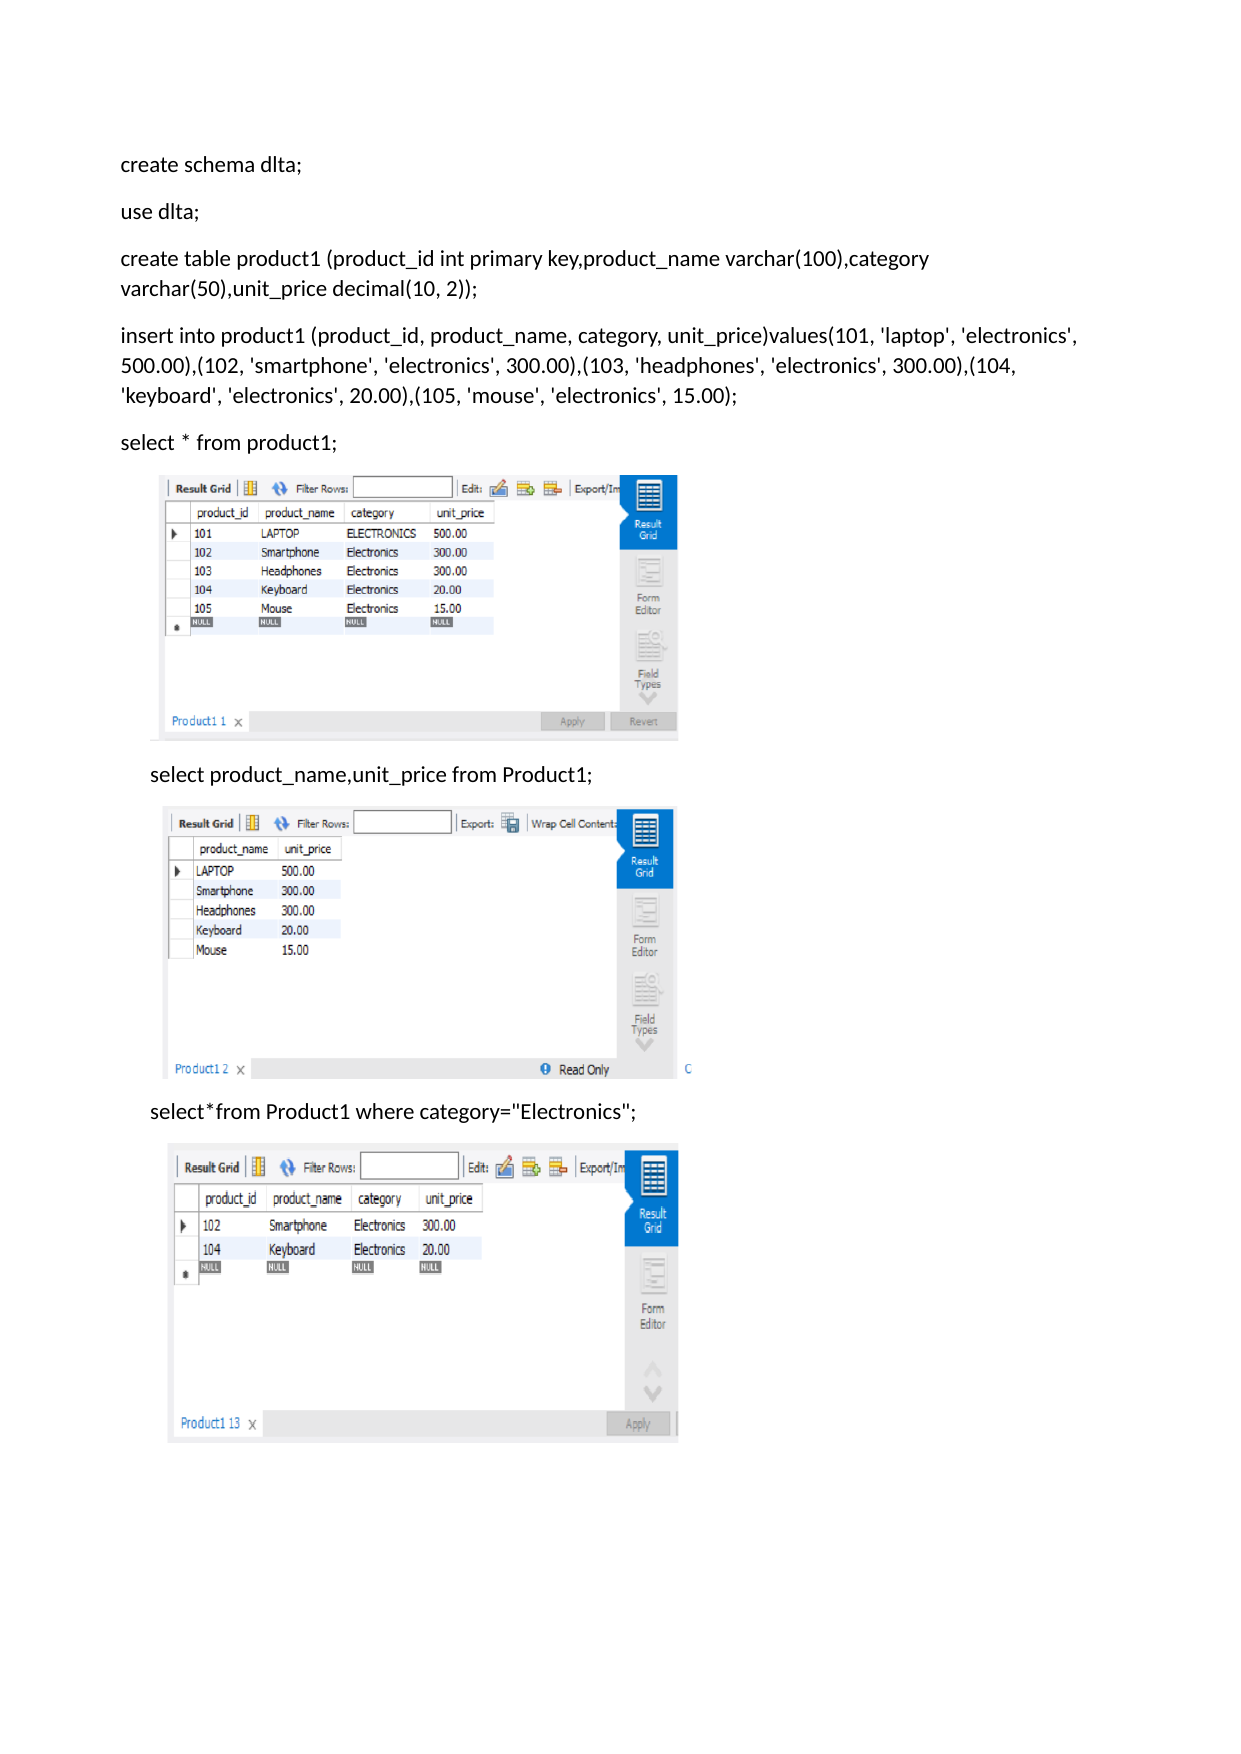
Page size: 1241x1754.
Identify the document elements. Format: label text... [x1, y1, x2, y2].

text use dlta; [120, 197, 1124, 225]
text select*from Product1 where category="Electronics"; [150, 1097, 1181, 1125]
picture [150, 475, 679, 741]
text create schema dlta; [120, 150, 1124, 178]
text select * from product1; [120, 428, 1124, 456]
text select product_name,unit_price from Product1; [150, 760, 1181, 788]
text create table product1 (product_id int primary key,product_name varchar(100),category varchar(50),unit_price decimal(10, 2)); [120, 244, 1124, 302]
text insert into product1 (product_id, product_name, category, unit_price)values(101, 'laptop', 'electronics', 500.00),(102, 'smartphone', 'electronics', 300.00),(103, 'headphones', 'electronics', 300.00),(104, 'keyboard', 'electronics', 20.00),(105, 'mouse', 'electronics', 15.00); [120, 321, 1124, 409]
picture [150, 806, 692, 1079]
picture [150, 1143, 679, 1443]
